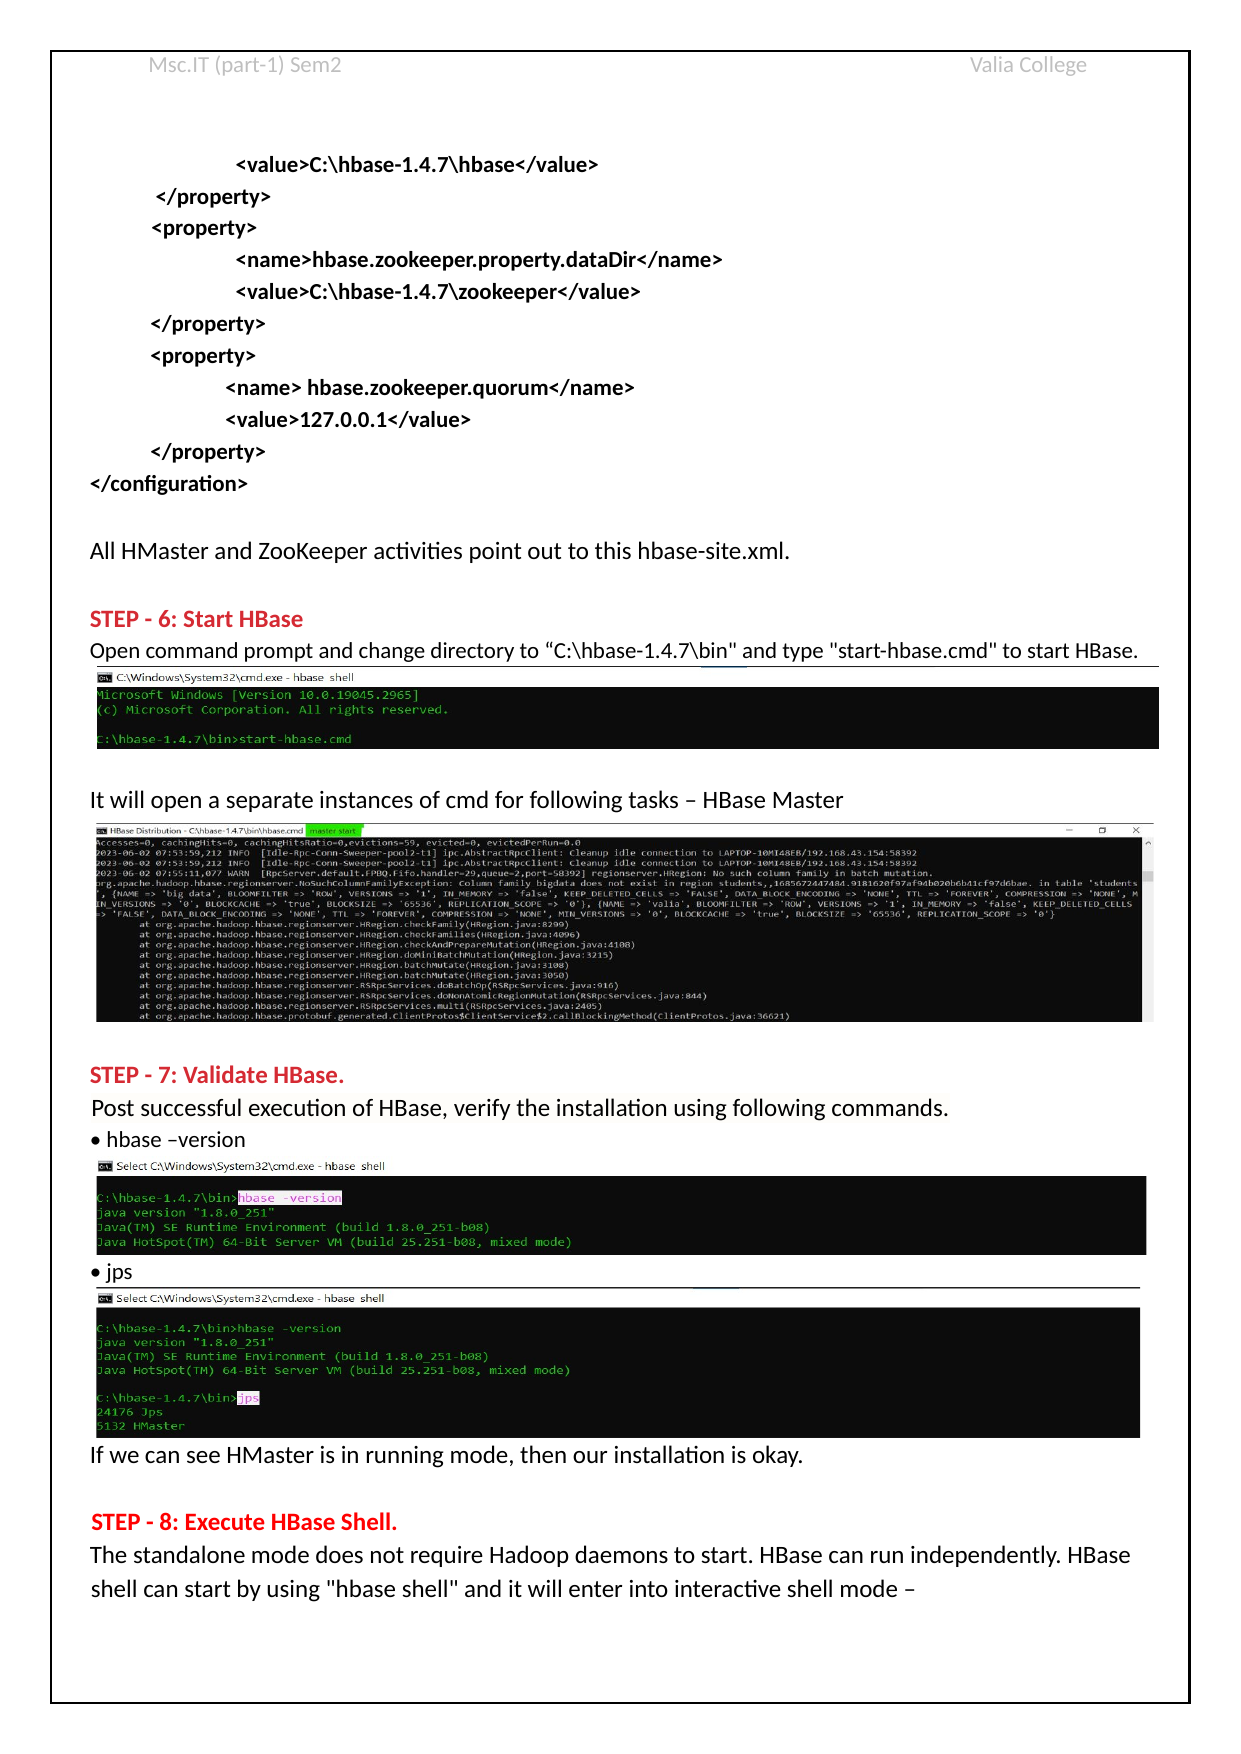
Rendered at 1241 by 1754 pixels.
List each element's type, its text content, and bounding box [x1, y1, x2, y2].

text <value>127.0.0.1</value> [225, 405, 1163, 433]
text STEP - 7: Validate HBase. [89, 1059, 1163, 1090]
text STEP - 8: Execute HBase Shell. [91, 1506, 1163, 1537]
picture [96, 1287, 1141, 1438]
text Open command prompt and change directory to “C:\hbase-1.4.7\bin" and type "start-hbase.cmd" to start HBase. [89, 636, 1163, 664]
picture [96, 818, 1154, 1022]
text <name>hbase.zookeeper.property.dataDir</name> [225, 245, 1163, 273]
list jps [89, 1257, 1163, 1285]
text </property> [150, 437, 1163, 465]
text It will open a separate instances of cmd for following tasks – HBase Master [89, 785, 1159, 815]
text <name> hbase.zookeeper.quorum</name> [225, 373, 1163, 401]
text The standalone mode does not require Hadoop daemons to start. HBase can run independently. HBase shell can start by using "hbase shell" and it will enter into interactive shell mode – [89, 1539, 1159, 1603]
picture [97, 666, 1159, 749]
text All HMaster and ZooKeeper activities point out to this hbase-site.xml. [89, 535, 1159, 565]
text </property> <property> [150, 182, 383, 241]
text Post successful execution of HBase, verify the installation using following commands. [91, 1092, 1163, 1123]
text </property> [150, 309, 1163, 337]
text </configuration> [89, 469, 1163, 497]
list hbase –version [89, 1126, 1163, 1154]
picture [96, 1156, 1147, 1255]
text STEP - 6: Start HBase [89, 603, 1163, 633]
text If we can see HMaster is in running mode, then our installation is okay. [89, 1439, 1159, 1470]
text <value>C:\hbase-1.4.7\hbase</value> [225, 150, 1163, 178]
text <property> [150, 341, 1163, 369]
text <value>C:\hbase-1.4.7\zookeeper</value> [225, 277, 1163, 305]
